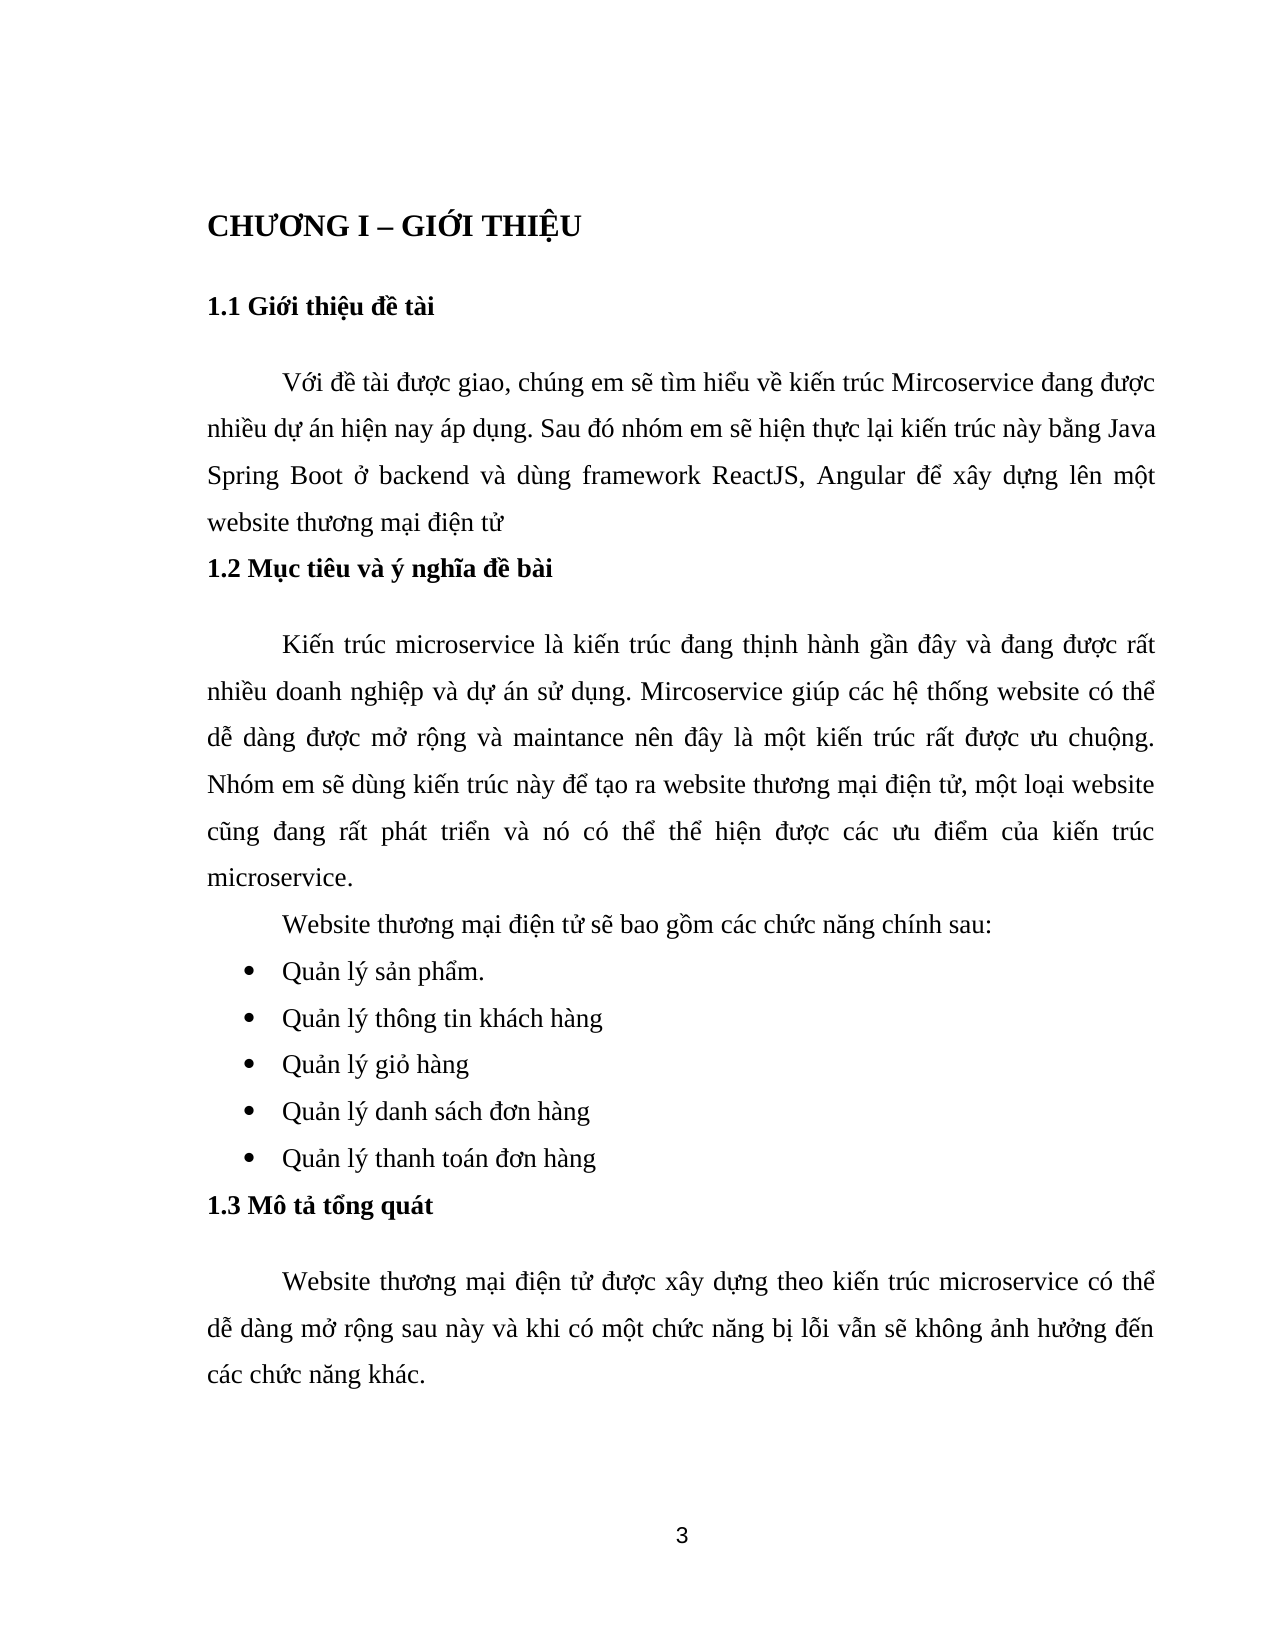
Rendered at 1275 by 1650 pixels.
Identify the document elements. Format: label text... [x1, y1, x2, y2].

subtitle 1.1 Giới thiệu đề tài [207, 290, 1157, 321]
list Quản lý thanh toán đơn hàng [244, 1142, 1157, 1173]
subtitle 1.3 Mô tả tổng quát [207, 1189, 1157, 1220]
text Website thương mại điện tử được xây dựng theo kiến trúc microservice có thể dễ dàng mở rộng sau này và khi có một chức năng bị lỗi vẫn sẽ không ảnh hưởng đến các chức năng khác. [207, 1265, 1157, 1389]
list Quản lý danh sách đơn hàng [244, 1095, 1157, 1127]
list Quản lý giỏ hàng [244, 1048, 1157, 1080]
subtitle CHƯƠNG I – GIỚI THIỆU [207, 207, 1157, 243]
text Website thương mại điện tử sẽ bao gồm các chức năng chính sau: [207, 908, 1157, 939]
text Với đề tài được giao, chúng em sẽ tìm hiểu về kiến trúc Mircoservice đang được nhiều dự án hiện nay áp dụng. Sau đó nhóm em sẽ hiện thực lại kiến trúc này bằng Java Spring Boot ở backend và dùng framework ReactJS, Angular để xây dựng lên một website thương mại điện tử [207, 366, 1157, 537]
subtitle 1.2 Mục tiêu và ý nghĩa đề bài [207, 552, 1157, 583]
text Kiến trúc microservice là kiến trúc đang thịnh hành gần đây và đang được rất nhiều doanh nghiệp và dự án sử dụng. Mircoservice giúp các hệ thống website có thể dễ dàng được mở rộng và maintance nên đây là một kiến trúc rất được ưu chuộng. Nhóm em sẽ dùng kiến trúc này để tạo ra website thương mại điện tử, một loại website cũng đang rất phát triển và nó có thể thể hiện được các ưu điểm của kiến trúc microservice. [207, 628, 1157, 893]
list Quản lý sản phẩm. [244, 955, 1157, 986]
list Quản lý thông tin khách hàng [244, 1002, 1157, 1033]
